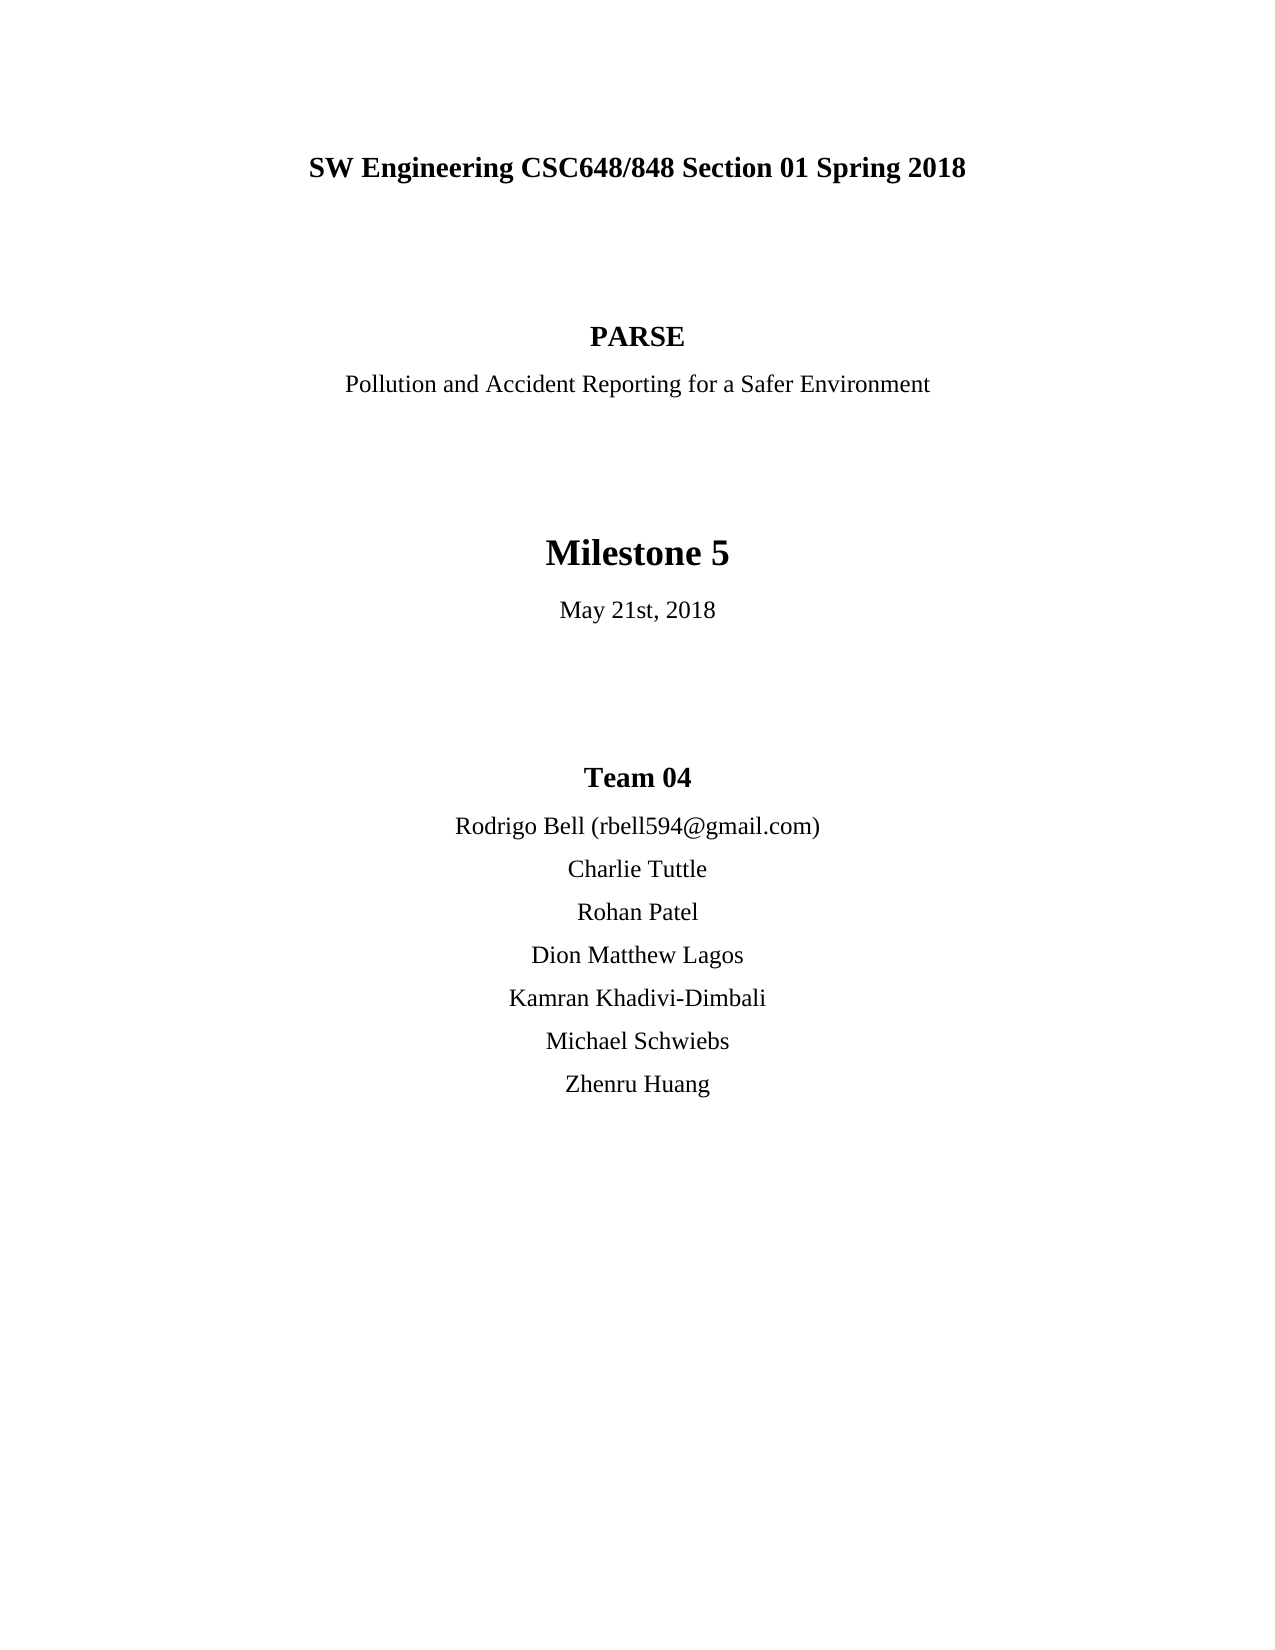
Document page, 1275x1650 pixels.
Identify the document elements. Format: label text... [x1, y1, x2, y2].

text Dion Matthew Lagos [150, 940, 1125, 969]
text Michael Schwiebs [150, 1026, 1125, 1055]
text May 21st, 2018 [150, 595, 1125, 624]
text Kamran Khadivi-Dimbali [150, 983, 1125, 1012]
text Team 04 [150, 761, 1125, 794]
text SW Engineering CSC648/848 Section 01 Spring 2018 [150, 150, 1125, 183]
text Zhenru Huang [150, 1069, 1125, 1098]
text Milestone 5 [150, 531, 1125, 574]
text Rodrigo Bell (rbell594@gmail.com) [150, 811, 1125, 839]
text Rohan Patel [150, 897, 1125, 926]
text Charlie Tuttle [150, 854, 1125, 883]
text Pollution and Accident Reporting for a Safer Environment [150, 369, 1125, 398]
text PARSE [150, 319, 1125, 352]
